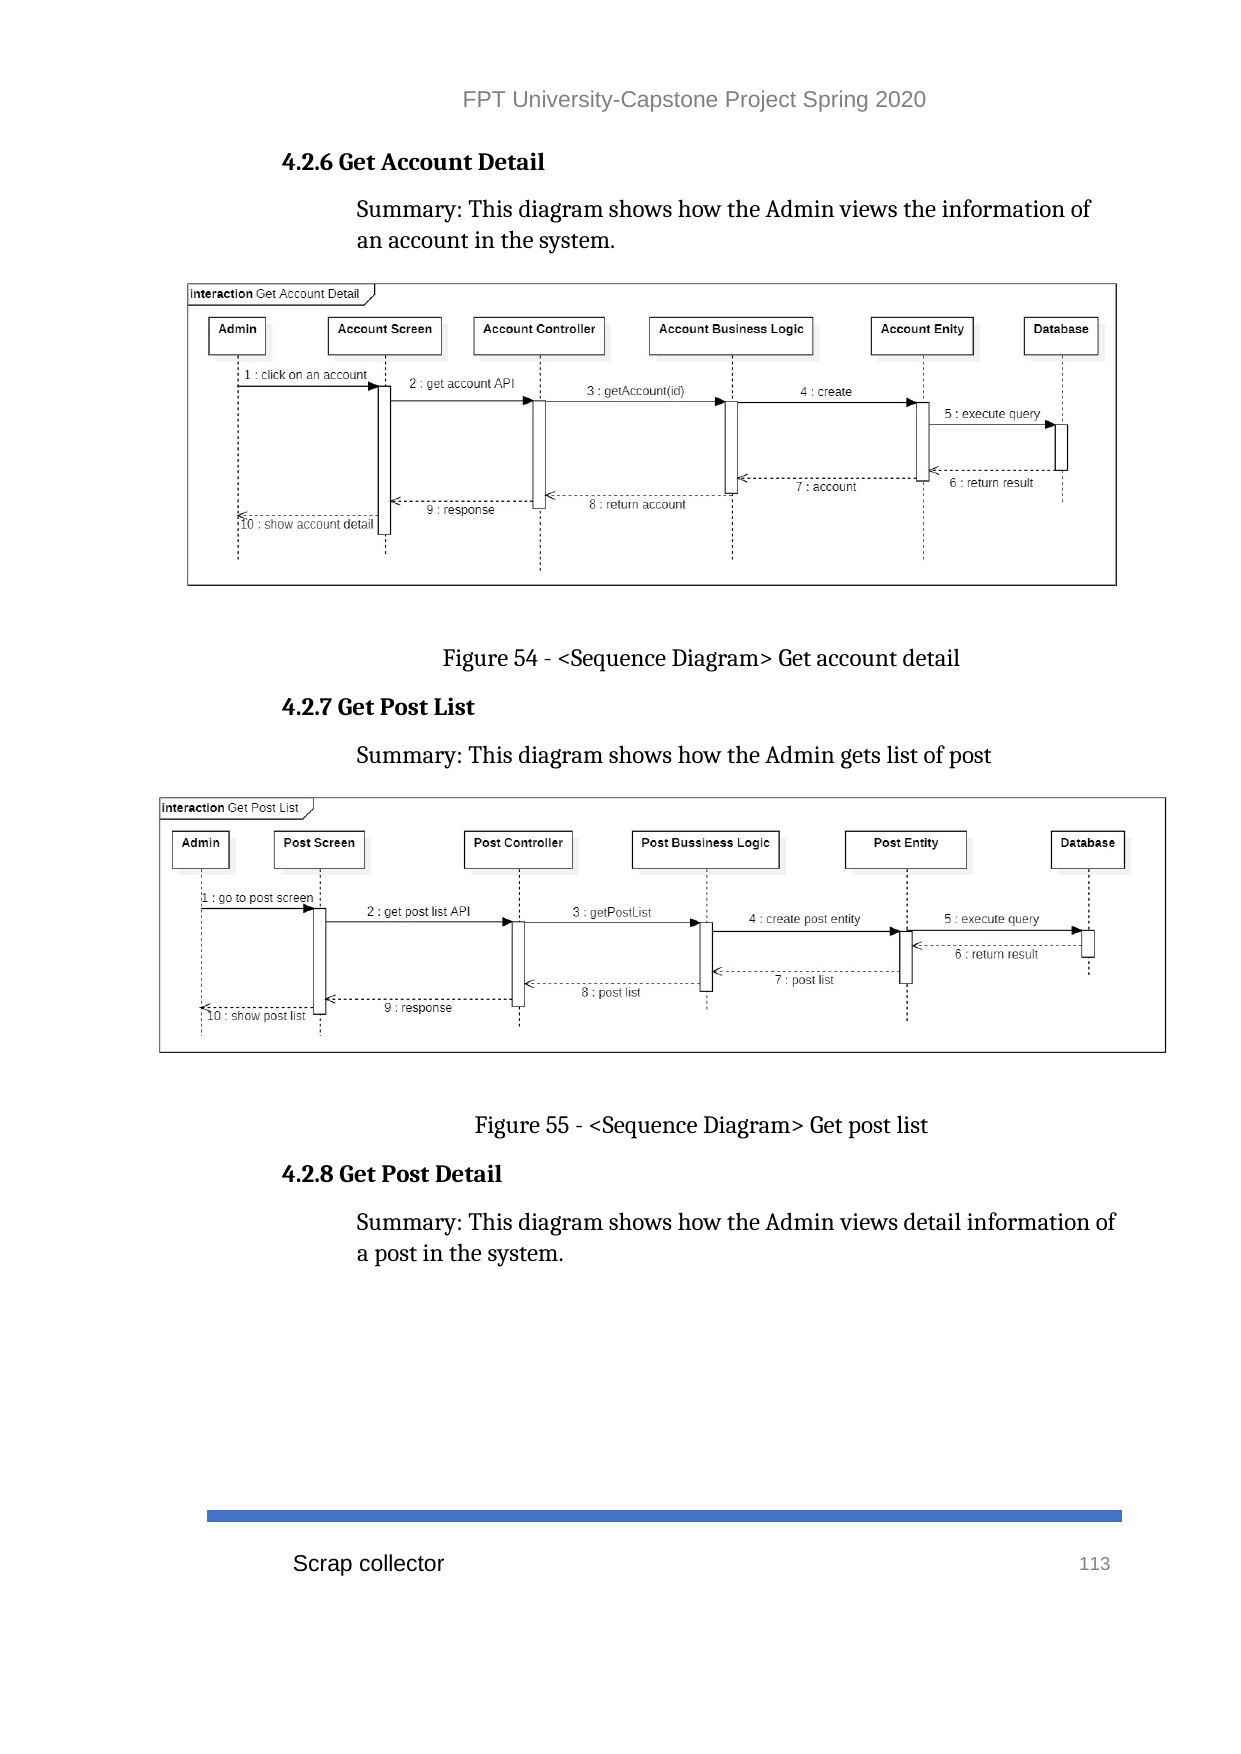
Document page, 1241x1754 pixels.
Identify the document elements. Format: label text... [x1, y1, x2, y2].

text Summary: This diagram shows how the Admin views the information of an account in the system. [357, 195, 1122, 255]
picture [150, 788, 1203, 1090]
picture [178, 274, 1154, 623]
subtitle 4.2.8 Get Post Detail [282, 1160, 1122, 1189]
text Summary: This diagram shows how the Admin views detail information of a post in the system. [357, 1208, 1122, 1268]
subtitle 4.2.7 Get Post List [282, 693, 1122, 722]
subtitle 4.2.6 Get Account Detail [282, 148, 1122, 176]
text Summary: This diagram shows how the Admin gets list of post [357, 741, 1122, 769]
